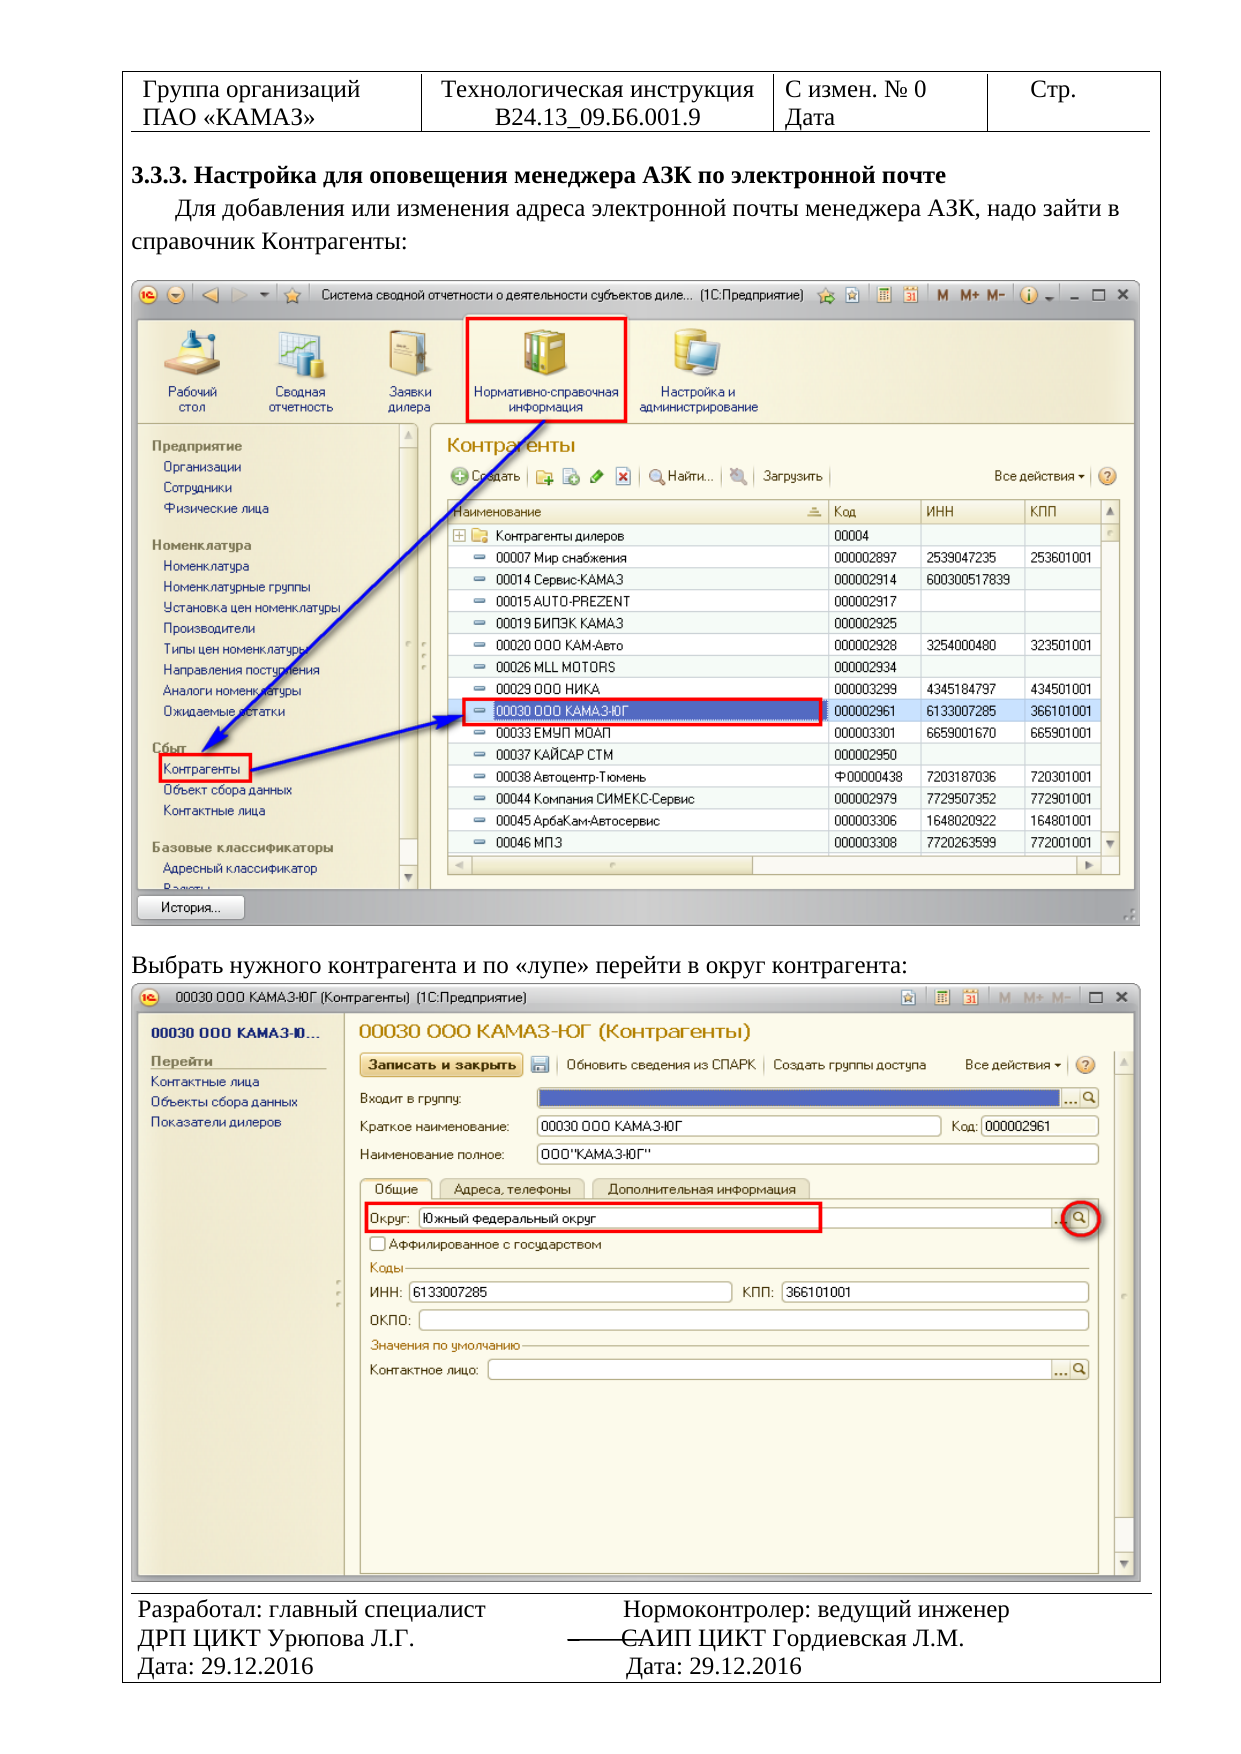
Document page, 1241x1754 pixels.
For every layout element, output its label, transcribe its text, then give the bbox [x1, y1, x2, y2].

picture [131, 280, 1140, 926]
subtitle 3.3.3. Настройка для оповещения менеджера АЗК по электронной почте [131, 160, 1152, 189]
text Для добавления или изменения адреса электронной почты менеджера АЗК, надо зайти в справочник Контрагенты: [131, 193, 1152, 255]
picture [131, 983, 1141, 1582]
